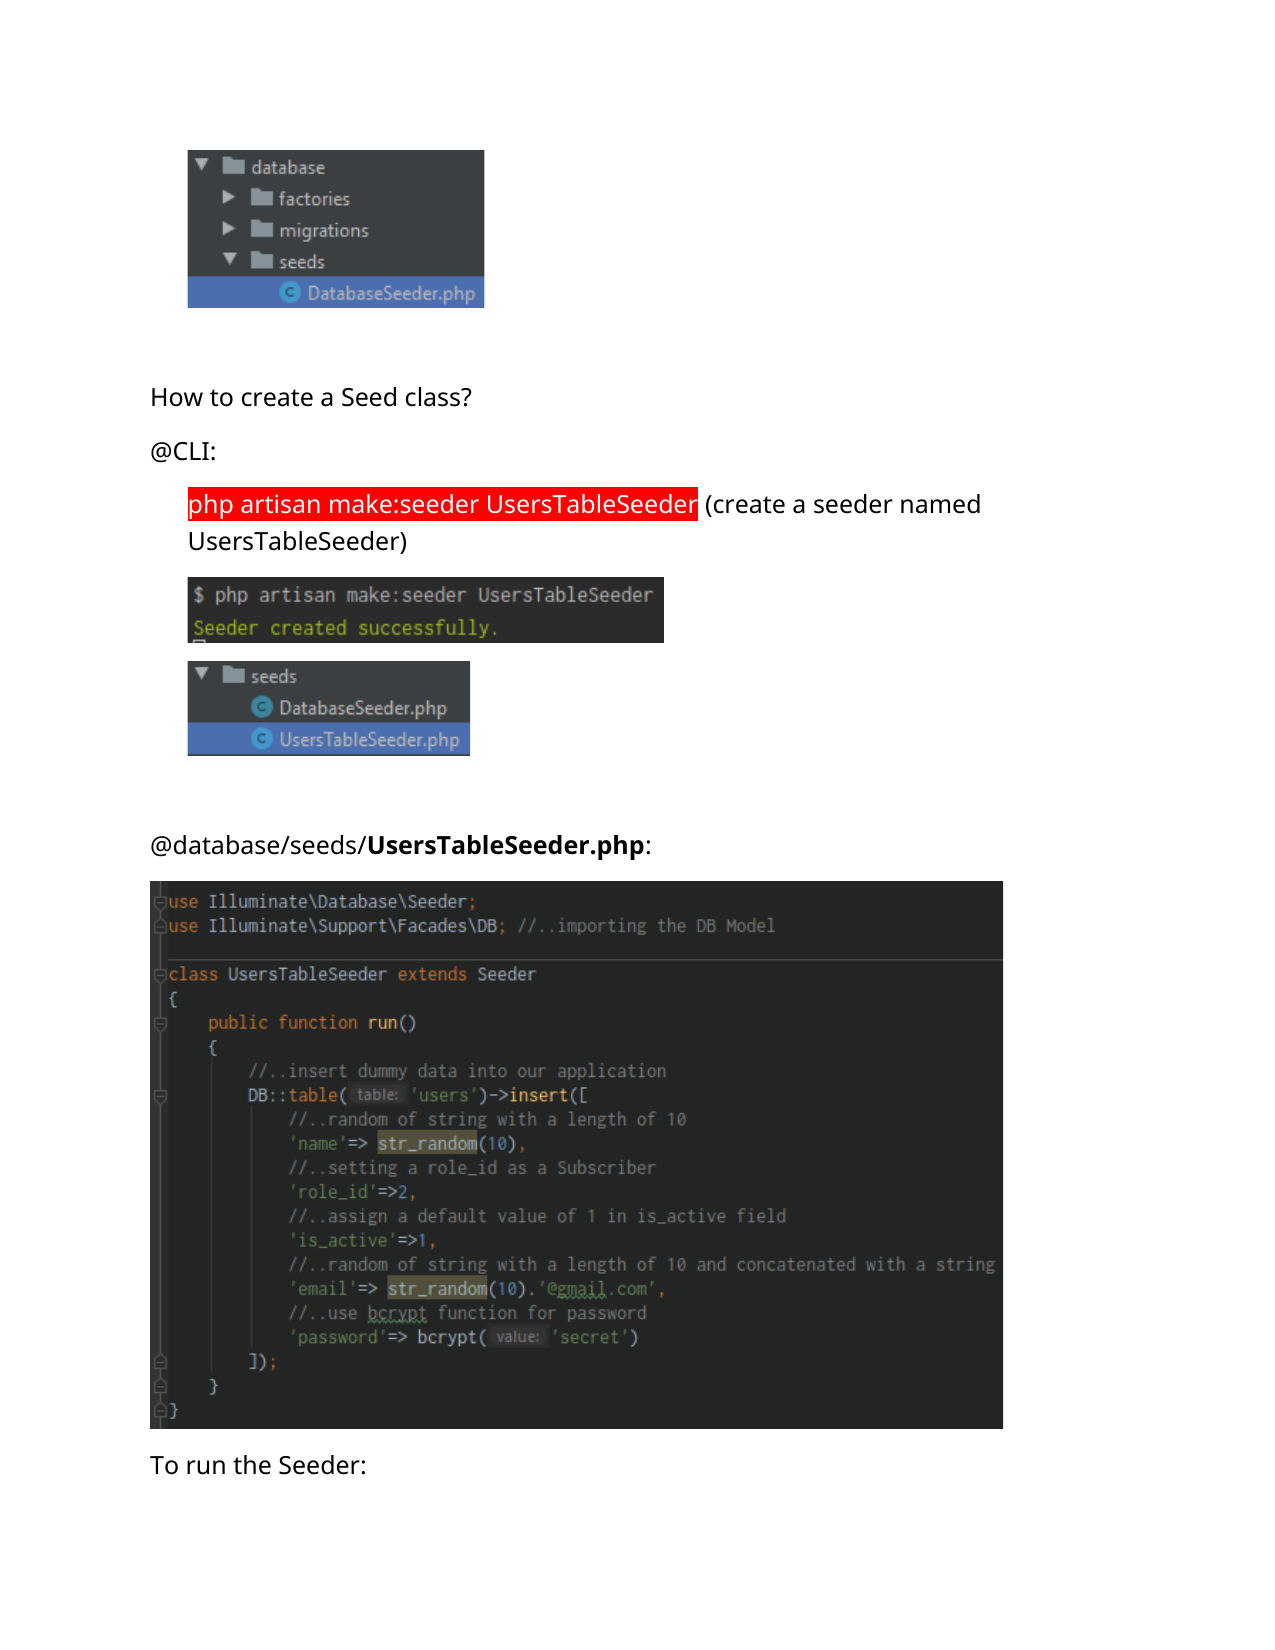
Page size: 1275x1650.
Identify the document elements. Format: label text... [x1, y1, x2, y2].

text @database/seeds/UsersTableSeeder.php: [150, 828, 1125, 862]
picture [187, 150, 485, 308]
text To run the Seeder: [150, 1447, 1125, 1481]
text @CLI: [150, 433, 1125, 468]
picture [187, 661, 471, 756]
text php artisan make:seeder UsersTableSeeder (create a seeder named UsersTableSeeder) [187, 487, 1125, 558]
picture [187, 577, 664, 643]
text How to create a Seed class? [150, 380, 1125, 414]
picture [150, 881, 1004, 1429]
